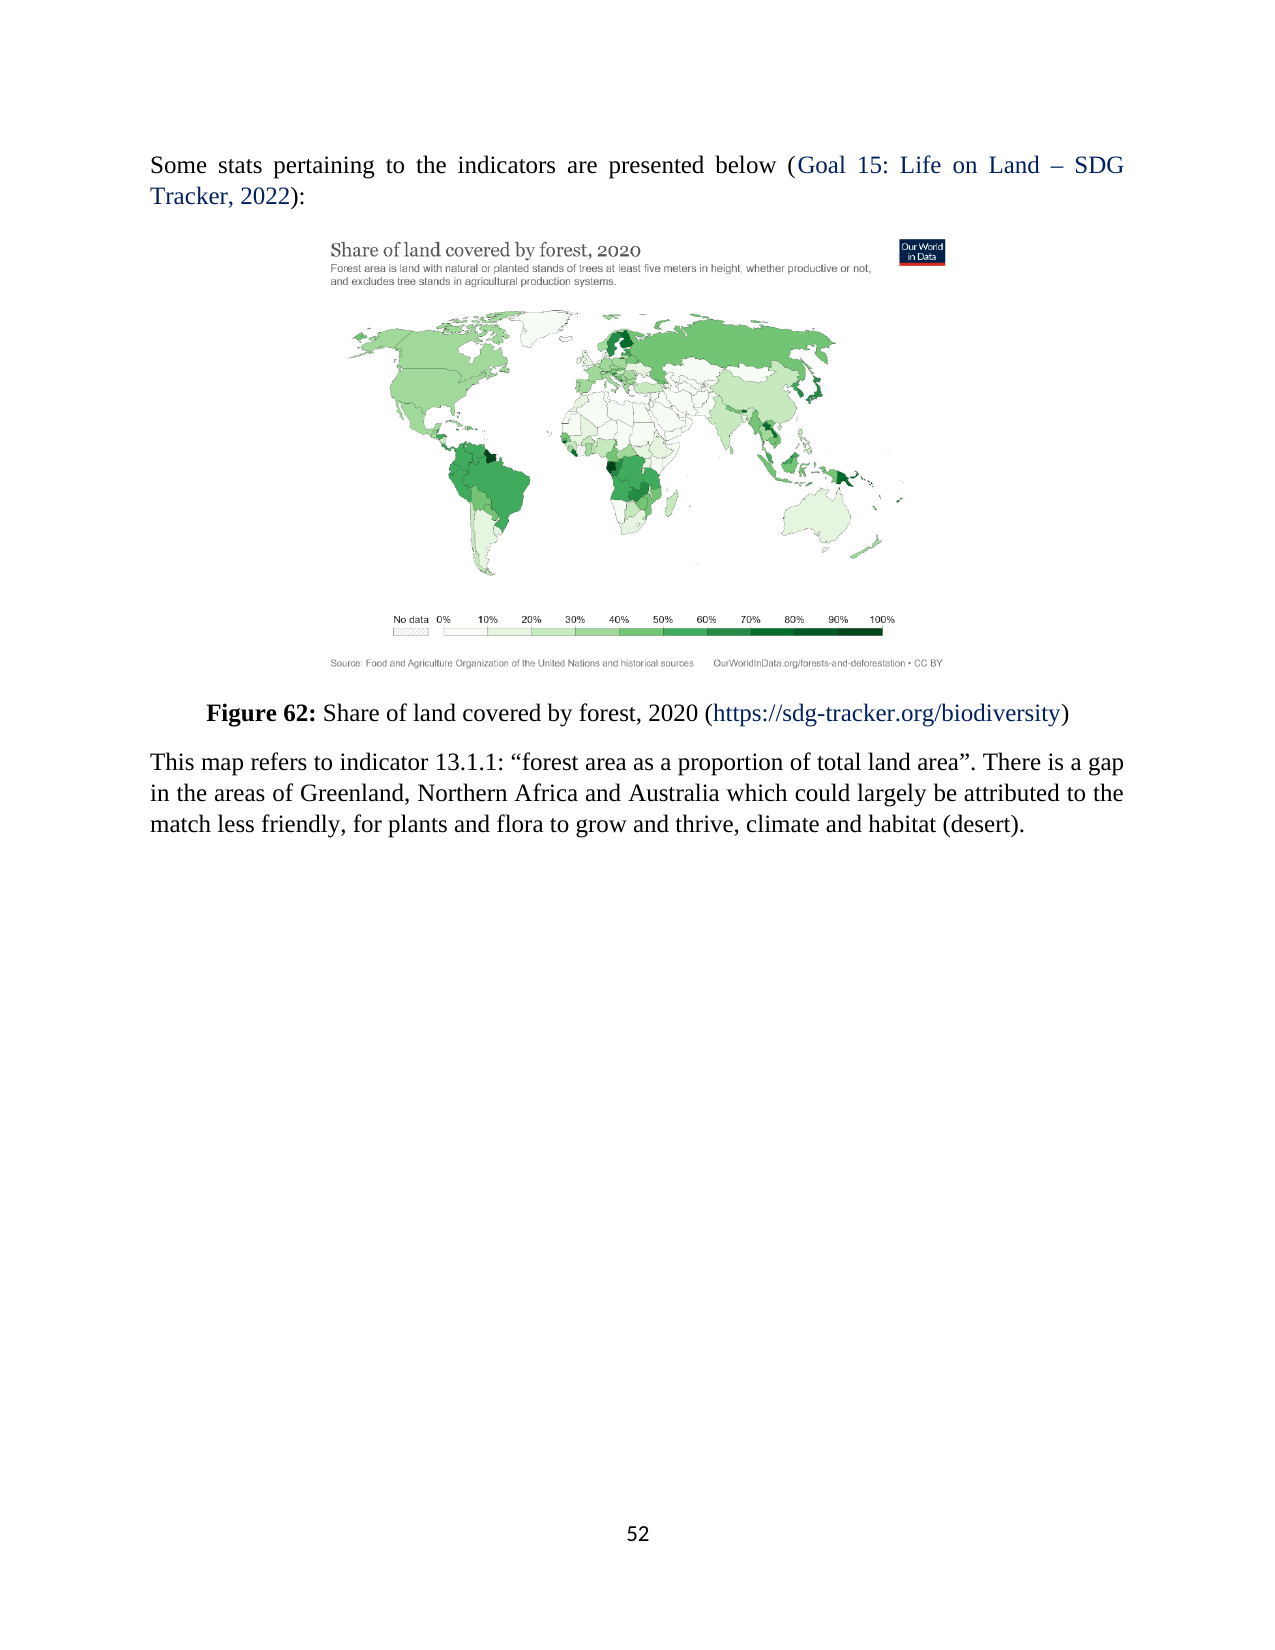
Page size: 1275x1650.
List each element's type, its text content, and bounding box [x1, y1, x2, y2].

text Some stats pertaining to the indicators are presented below (Goal 15: Life on Land – SDG Tracker, 2022): [150, 150, 1125, 210]
picture [319, 228, 956, 679]
text This map refers to indicator 13.1.1: “forest area as a proportion of total land area”. There is a gap in the areas of Greenland, Northern Africa and Australia which could largely be attributed to the match less friendly, for plants and flora to grow and thrive, climate and habitat (desert). [150, 747, 1125, 838]
